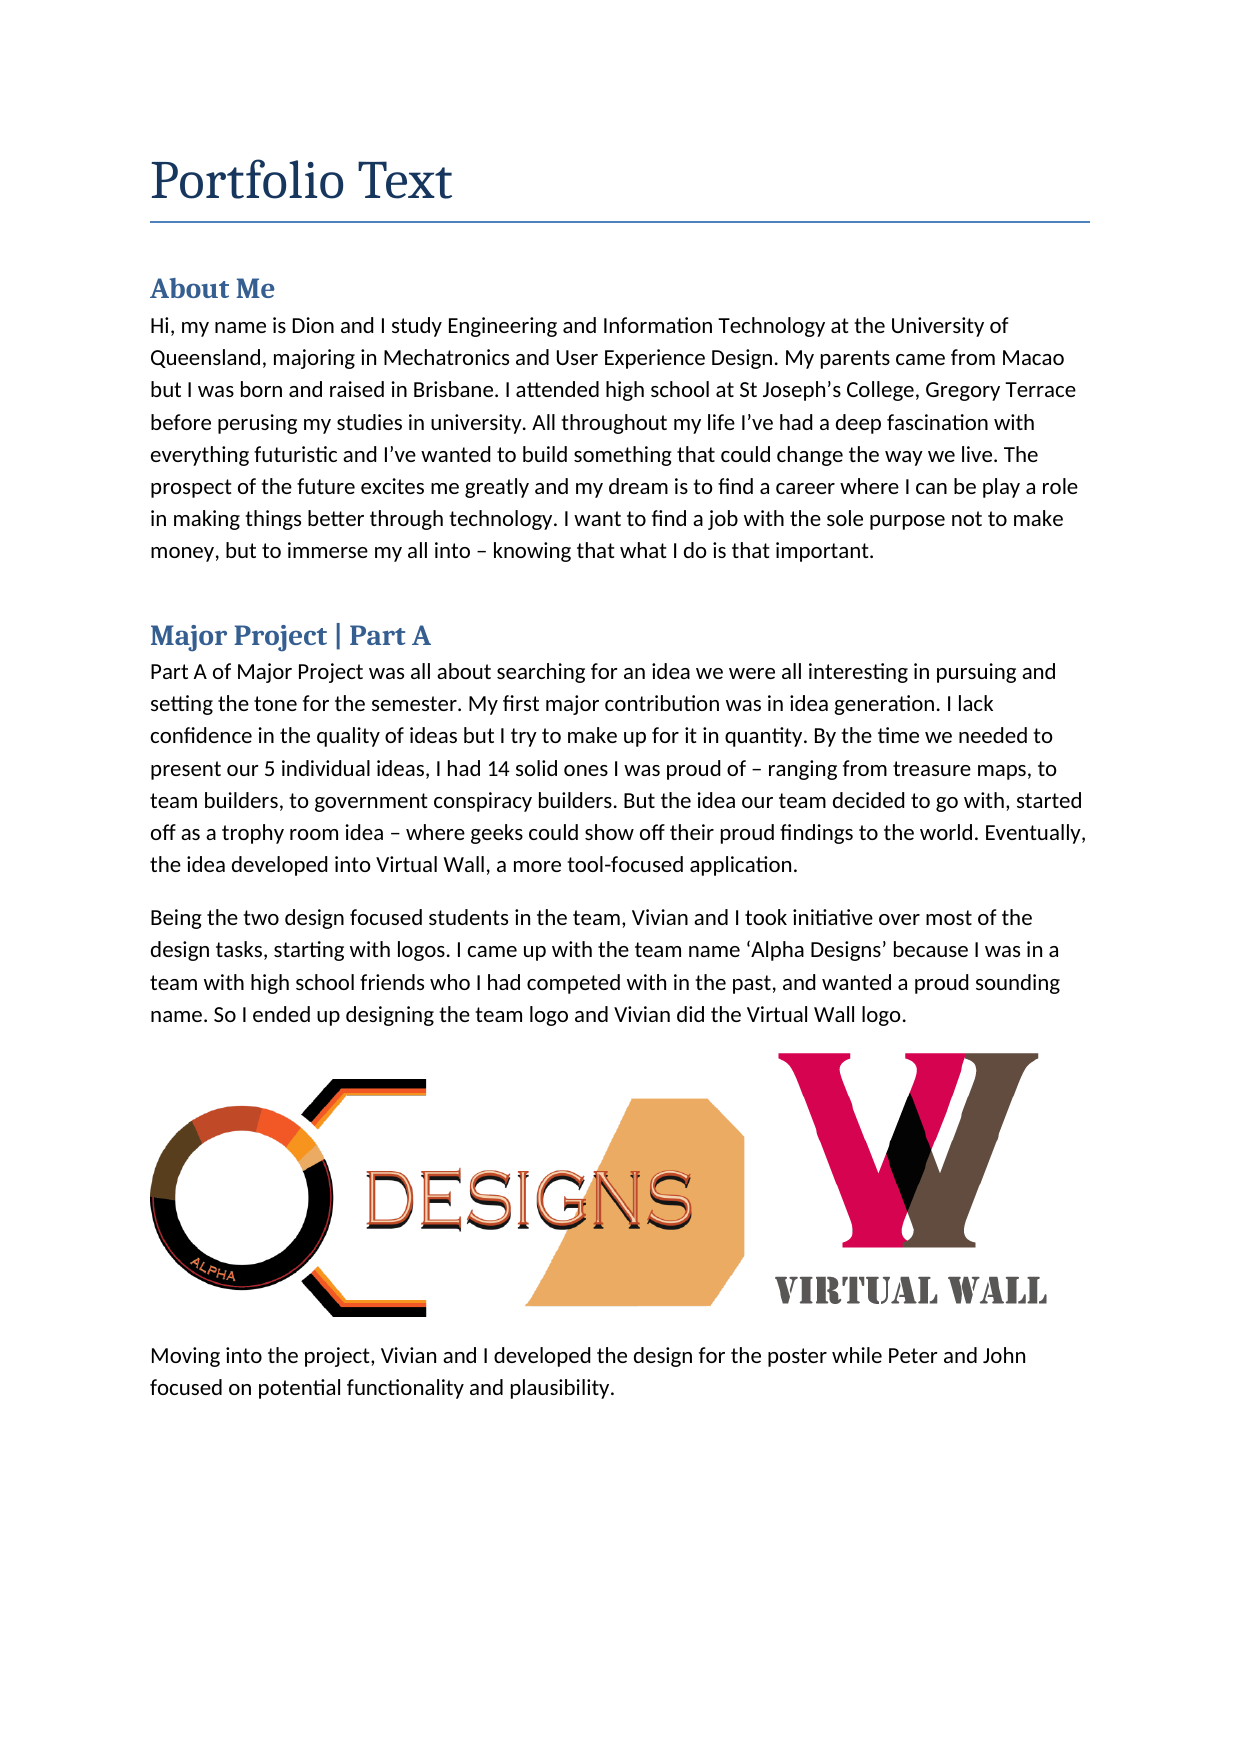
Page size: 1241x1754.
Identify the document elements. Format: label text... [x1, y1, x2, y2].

text Being the two design focused students in the team, Vivian and I took initiative over most of the design tasks, starting with logos. I came up with the team name ‘Alpha Designs’ because I was in a team with high school friends who I had competed with in the past, and wanted a proud sounding name. So I ended up designing the team logo and Vivian did the Virtual Wall logo. [150, 903, 1090, 1028]
picture [150, 1053, 1071, 1317]
title Portfolio Text [150, 150, 1090, 221]
text Hi, my name is Dion and I study Engineering and Information Technology at the University of Queensland, majoring in Mechatronics and User Experience Design. My parents came from Macao but I was born and raised in Brisbane. I attended high school at St Joseph’s College, Gregory Terrace before perusing my studies in university. All throughout my life I’ve had a deep fascination with everything futuristic and I’ve wanted to build something that could change the way we live. The prospect of the future excites me greatly and my dream is to find a career where I can be play a role in making things better through technology. I want to find a job with the sole purpose not to make money, but to immerse my all into – knowing that what I do is that important. [150, 311, 1090, 564]
text Part A of Major Project was all about searching for an idea we were all interesting in pursuing and setting the tone for the semester. My first major contribution was in idea generation. I lack confidence in the quality of ideas but I try to make up for it in quantity. By the time we needed to present our 5 individual ideas, I had 14 solid ones I was proud of – ranging from treasure maps, to team builders, to government conspiracy builders. But the idea our team decided to go with, started off as a trophy room idea – where geeks could show off their proud findings to the world. Eventually, the idea developed into Virtual Wall, a more tool-focused application. [150, 657, 1090, 878]
subtitle Major Project | Part A [150, 619, 1090, 652]
text Moving into the project, Vivian and I developed the design for the poster while Peter and John focused on potential functionality and plausibility. [150, 1341, 1090, 1401]
subtitle About Me [150, 273, 1090, 306]
